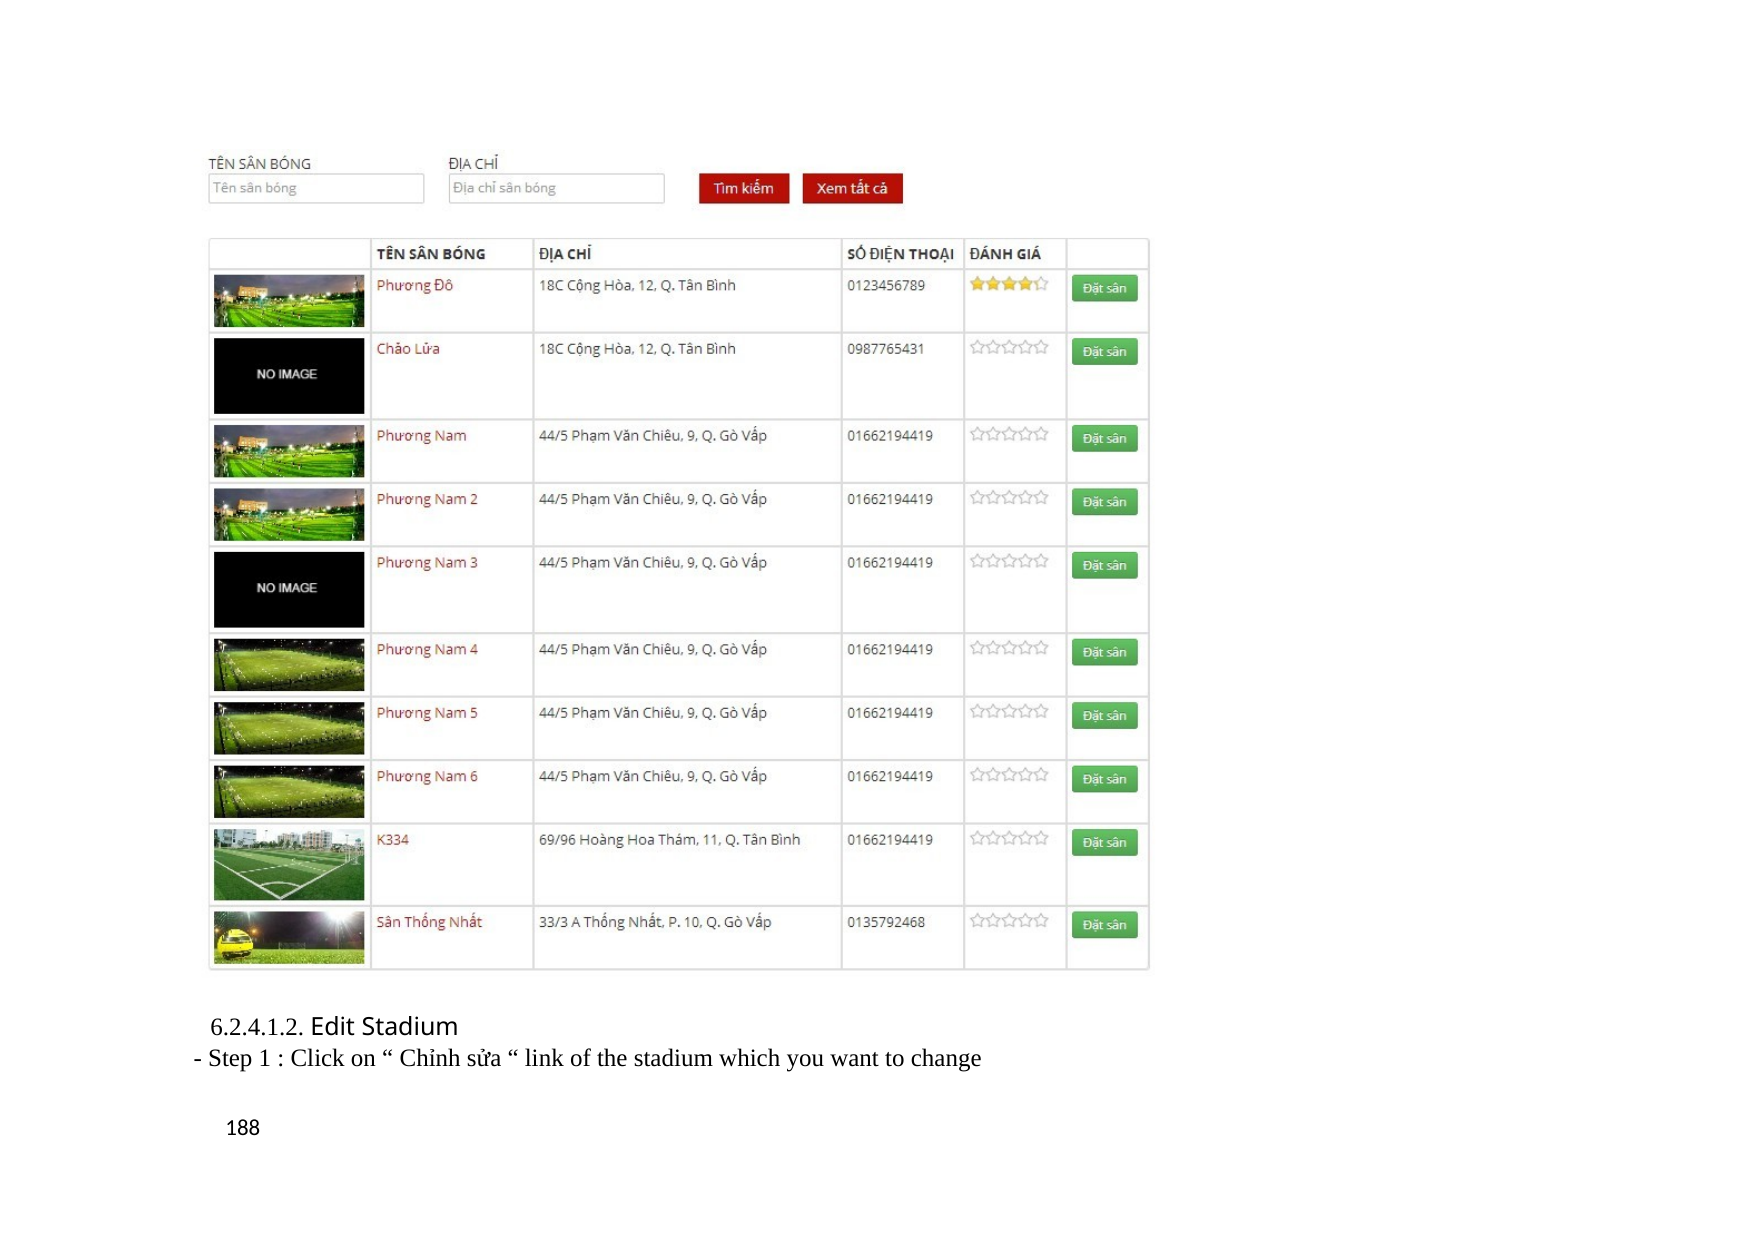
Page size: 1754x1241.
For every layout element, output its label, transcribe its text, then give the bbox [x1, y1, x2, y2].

subtitle Edit Stadium [210, 1009, 1604, 1042]
picture [193, 149, 1169, 985]
text - Step 1 : Click on “ Chỉnh sửa “ link of the stadium which you want to change [193, 1043, 1604, 1071]
